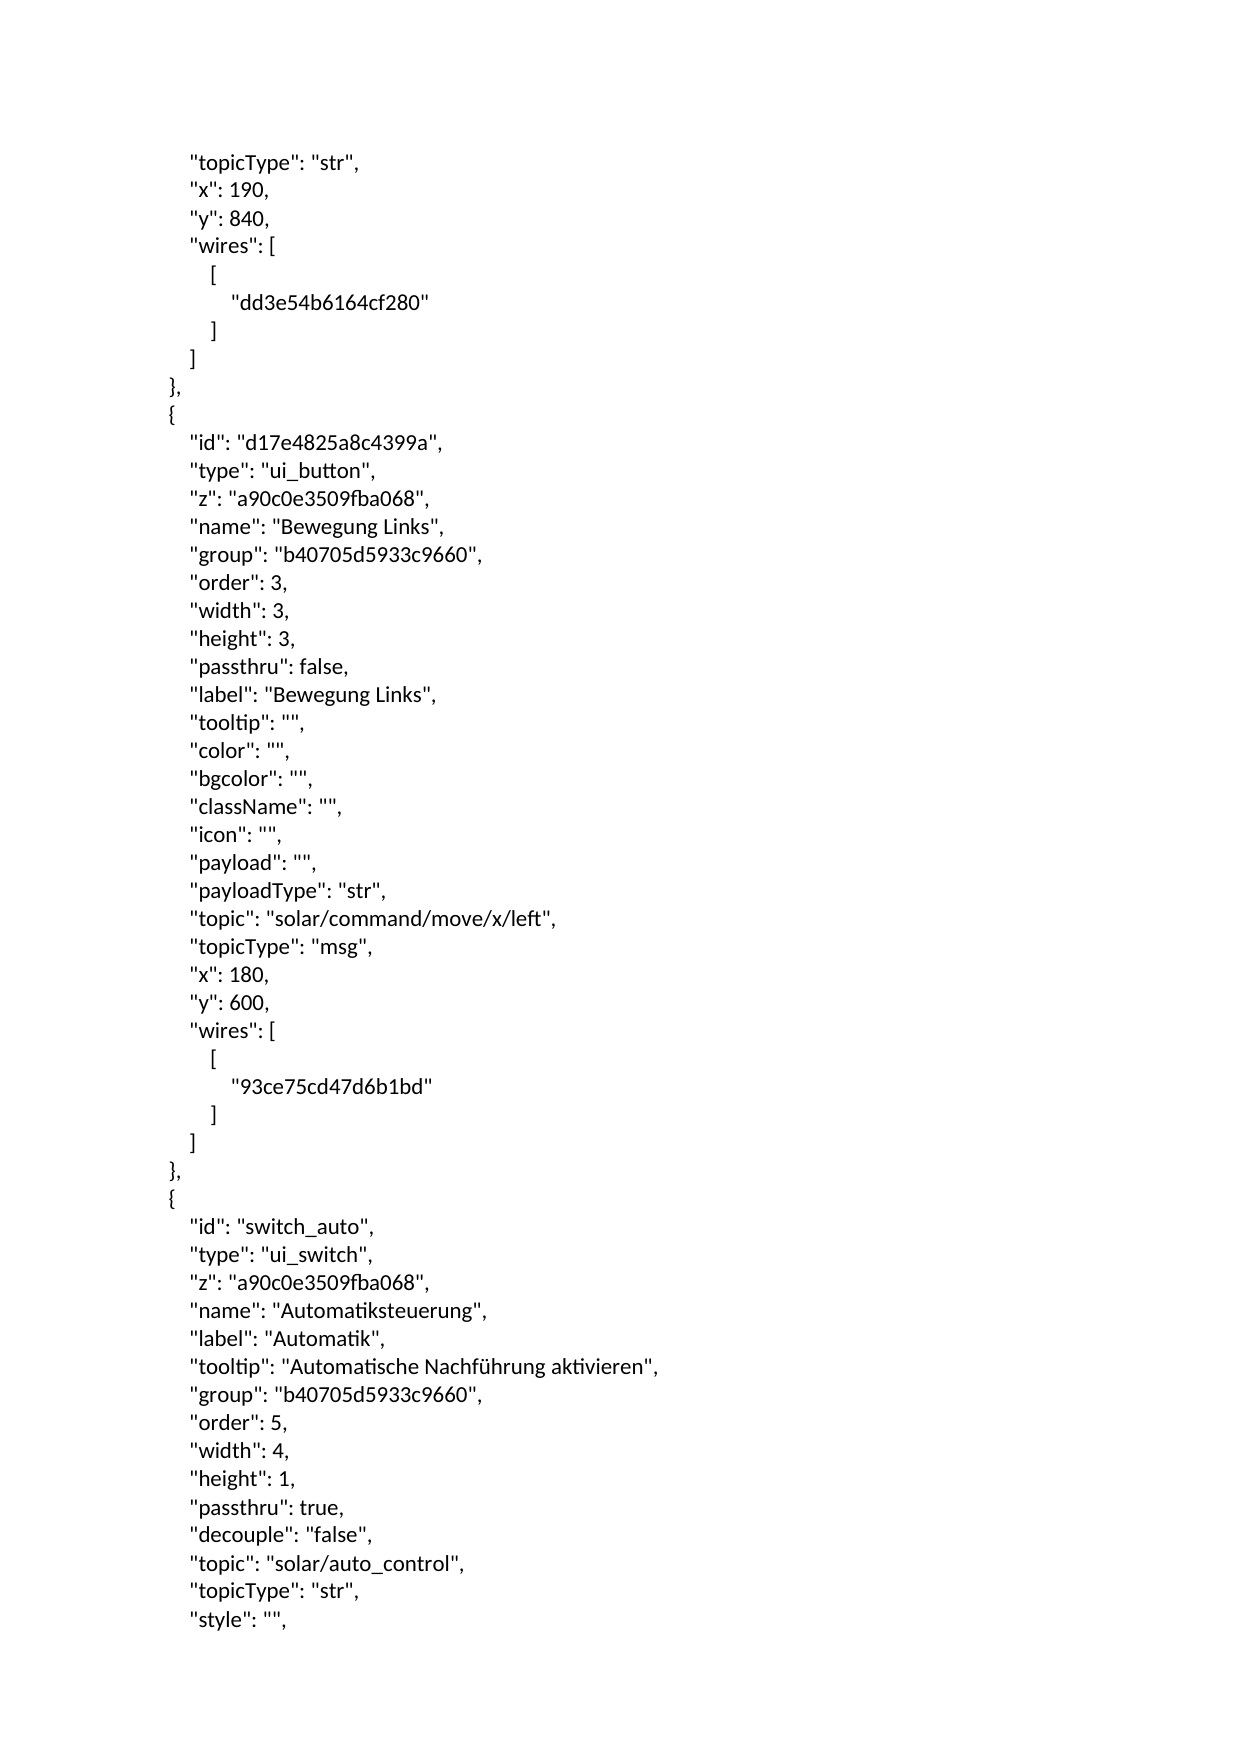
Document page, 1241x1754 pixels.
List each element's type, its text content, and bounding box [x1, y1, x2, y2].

text "topic": "solar/auto_control", [148, 1549, 1093, 1577]
text "wires": [ [148, 1016, 1093, 1044]
text "label": "Bewegung Links", [148, 680, 1093, 708]
text }, [148, 1156, 1093, 1184]
text "order": 5, [148, 1408, 1093, 1437]
text "z": "a90c0e3509fba068", [148, 484, 1093, 512]
text ] [148, 316, 1093, 344]
text "color": "", [148, 736, 1093, 764]
text "payload": "", [148, 848, 1093, 876]
text { [148, 400, 1093, 428]
text "topicType": "msg", [148, 932, 1093, 960]
text ] [148, 1100, 1093, 1128]
text "label": "Automatik", [148, 1324, 1093, 1352]
text [ [148, 260, 1093, 288]
text "name": "Automatiksteuerung", [148, 1296, 1093, 1324]
text "decouple": "false", [148, 1521, 1093, 1549]
text "wires": [ [148, 232, 1093, 260]
text "group": "b40705d5933c9660", [148, 540, 1093, 568]
text }, [148, 372, 1093, 400]
text "id": "switch_auto", [148, 1212, 1093, 1240]
text ] [148, 1128, 1093, 1156]
text "x": 180, [148, 960, 1093, 988]
text "bgcolor": "", [148, 764, 1093, 792]
text "passthru": true, [148, 1493, 1093, 1521]
text "className": "", [148, 792, 1093, 820]
text "icon": "", [148, 820, 1093, 848]
text "dd3e54b6164cf280" [148, 288, 1093, 316]
text { [148, 1184, 1093, 1212]
text ] [148, 344, 1093, 372]
text "height": 3, [148, 624, 1093, 652]
text "topicType": "str", [148, 1577, 1093, 1605]
text "tooltip": "Automatische Nachführung aktivieren", [148, 1352, 1093, 1381]
text "type": "ui_button", [148, 456, 1093, 484]
text "style": "", [148, 1605, 1093, 1633]
text "93ce75cd47d6b1bd" [148, 1072, 1093, 1100]
text "type": "ui_switch", [148, 1240, 1093, 1268]
text "group": "b40705d5933c9660", [148, 1381, 1093, 1408]
text "id": "d17e4825a8c4399a", [148, 428, 1093, 456]
text "passthru": false, [148, 652, 1093, 680]
text "tooltip": "", [148, 708, 1093, 736]
text "x": 190, [148, 176, 1093, 204]
text "order": 3, [148, 568, 1093, 596]
text "z": "a90c0e3509fba068", [148, 1268, 1093, 1296]
text "width": 4, [148, 1437, 1093, 1464]
text "height": 1, [148, 1464, 1093, 1493]
text "y": 600, [148, 988, 1093, 1016]
text "payloadType": "str", [148, 876, 1093, 904]
text "topic": "solar/command/move/x/left", [148, 904, 1093, 932]
text [ [148, 1044, 1093, 1072]
text "topicType": "str", [148, 148, 1093, 176]
text "name": "Bewegung Links", [148, 512, 1093, 540]
text "y": 840, [148, 204, 1093, 232]
text "width": 3, [148, 596, 1093, 624]
